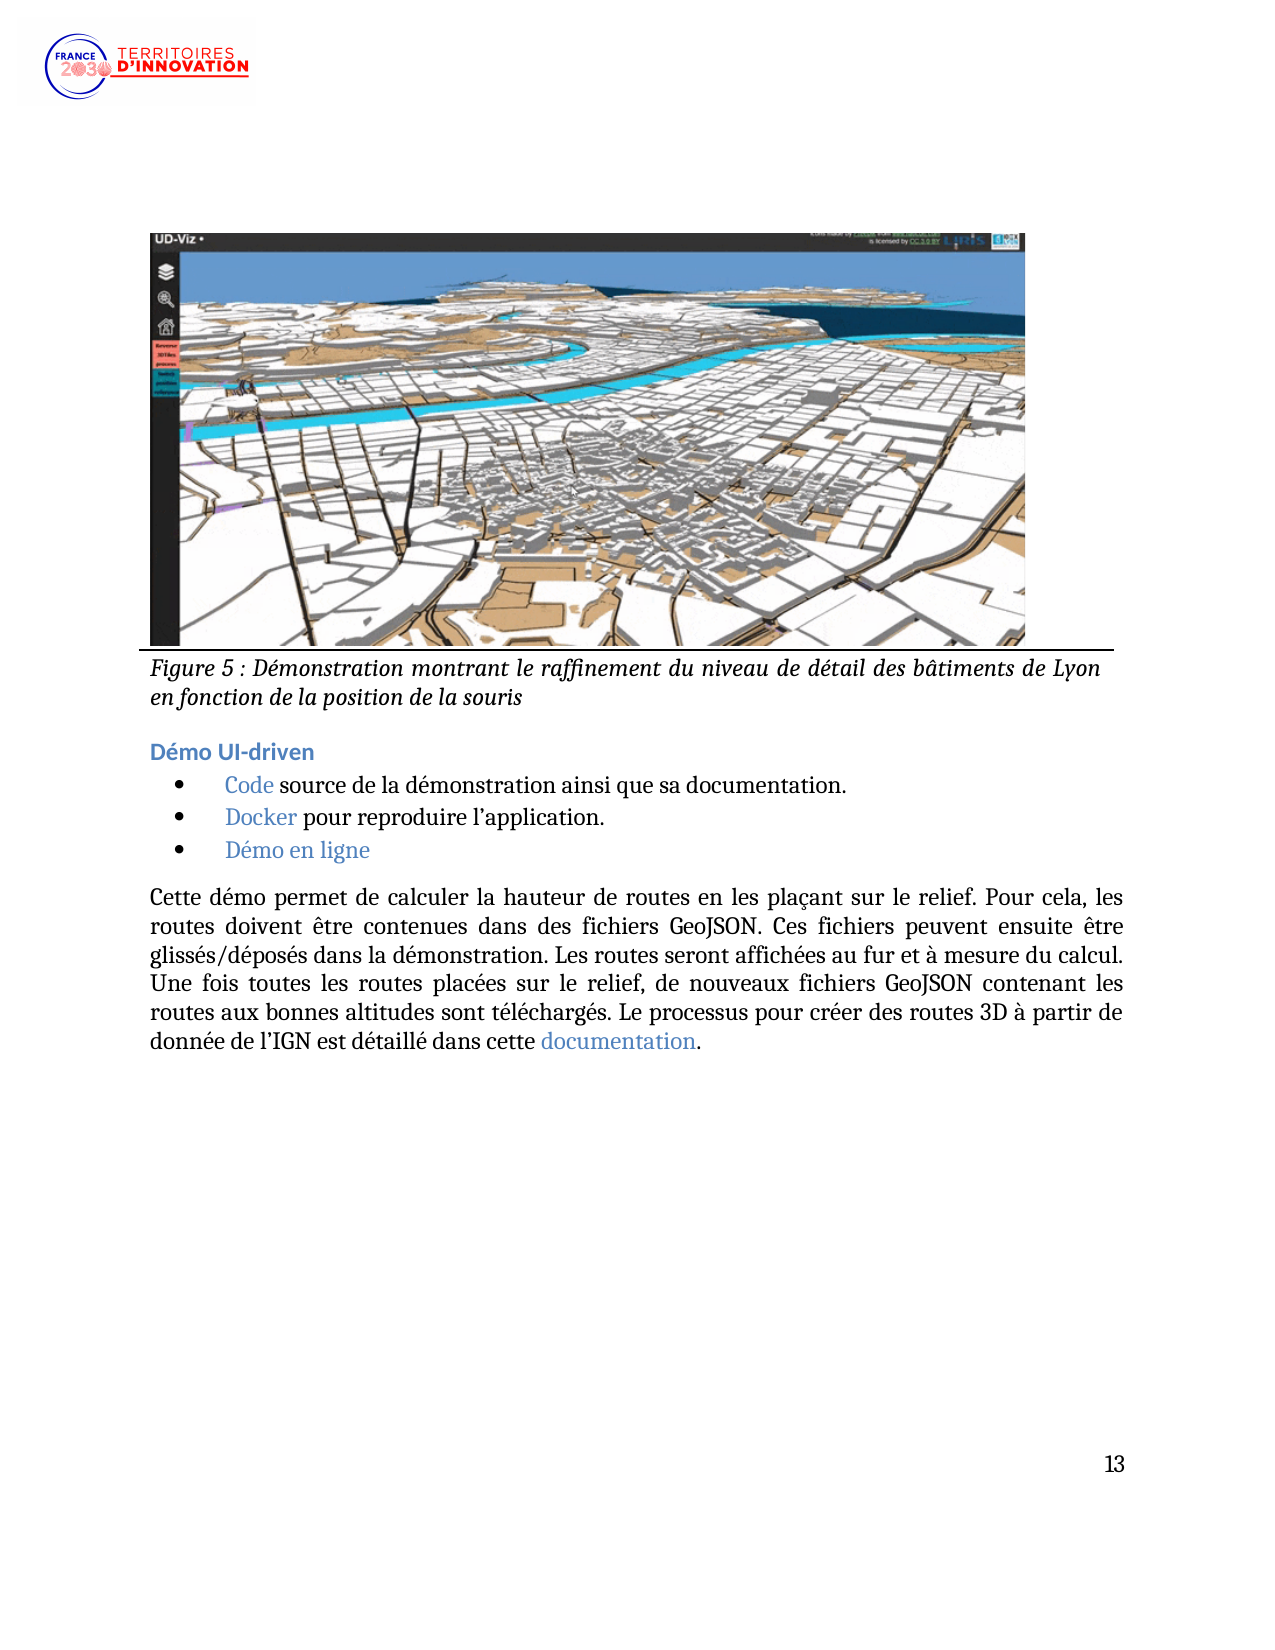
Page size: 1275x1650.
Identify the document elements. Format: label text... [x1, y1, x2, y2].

list Docker pour reproduire l’application. [175, 803, 1125, 832]
subtitle Démo UI-driven [150, 736, 1125, 767]
text Cette démo permet de calculer la hauteur de routes en les plaçant sur le relief. Pour cela, les routes doivent être contenues dans des fichiers GeoJSON. Ces fichiers peuvent ensuite être glissés/déposés dans la démonstration. Les routes seront affichées au fur et à mesure du calcul. Une fois toutes les routes placées sur le relief, de nouveaux fichiers GeoJSON contenant les routes aux bonnes altitudes sont téléchargés. Le processus pour créer des routes 3D à partir de donnée de l’IGN est détaillé dans cette documentation. [150, 883, 1125, 1056]
picture [150, 233, 1025, 646]
table_cell Figure 5 : Démonstration montrant le raffinement du niveau de détail des bâtiments de Lyon en fonction de la position de la souris [139, 651, 1114, 716]
list Code source de la démonstration ainsi que sa documentation. [175, 771, 1125, 799]
picture [16, 17, 257, 106]
table_header [139, 230, 1114, 649]
list Démo en ligne [175, 836, 1125, 864]
